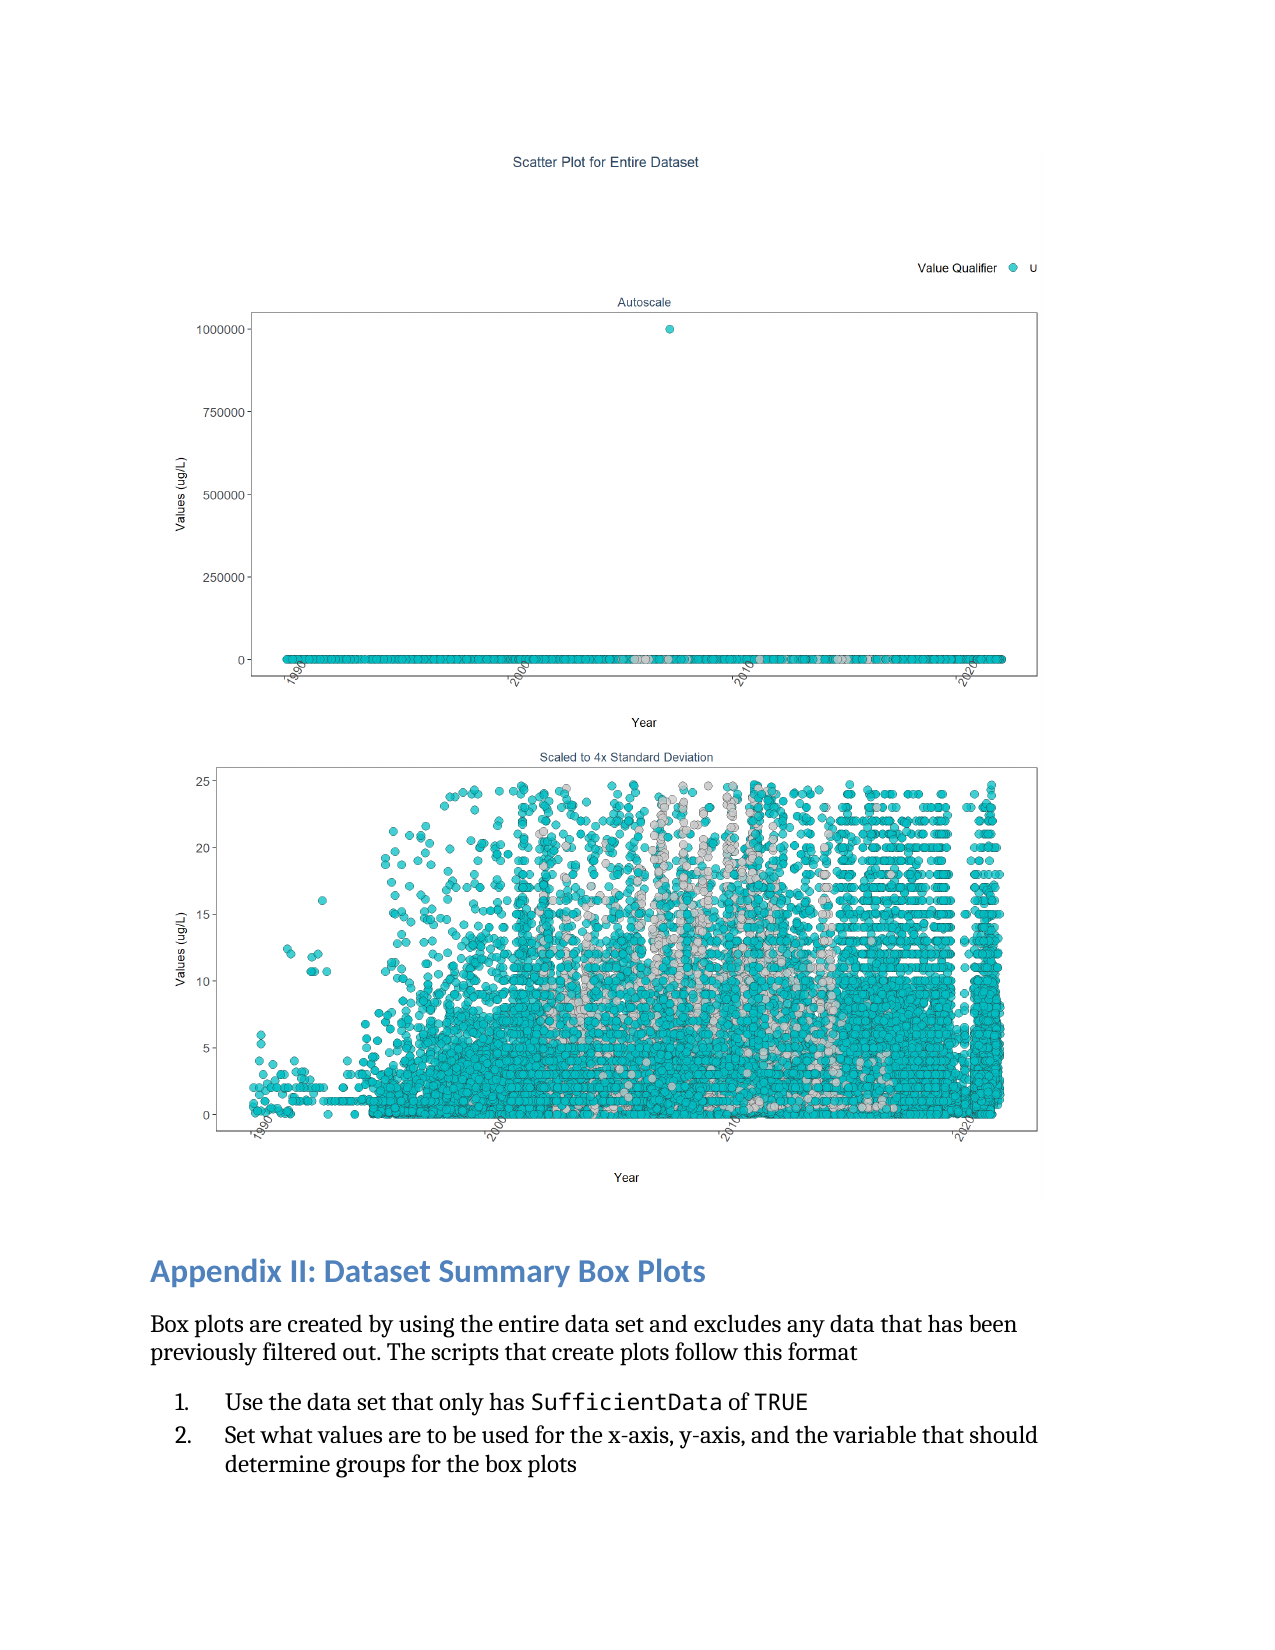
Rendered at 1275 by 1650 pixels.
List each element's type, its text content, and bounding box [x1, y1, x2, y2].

subtitle Appendix II: Dataset Summary Box Plots [150, 1250, 1125, 1291]
list Set what values are to be used for the x-axis, y-axis, and the variable that should determine groups for the box plots [175, 1421, 1125, 1478]
picture [168, 150, 1044, 1200]
text Box plots are created by using the entire data set and excludes any data that has been previously filtered out. The scripts that create plots follow this format [150, 1309, 1125, 1367]
list Use the data set that only has SufficientData of TRUE [175, 1386, 1125, 1417]
